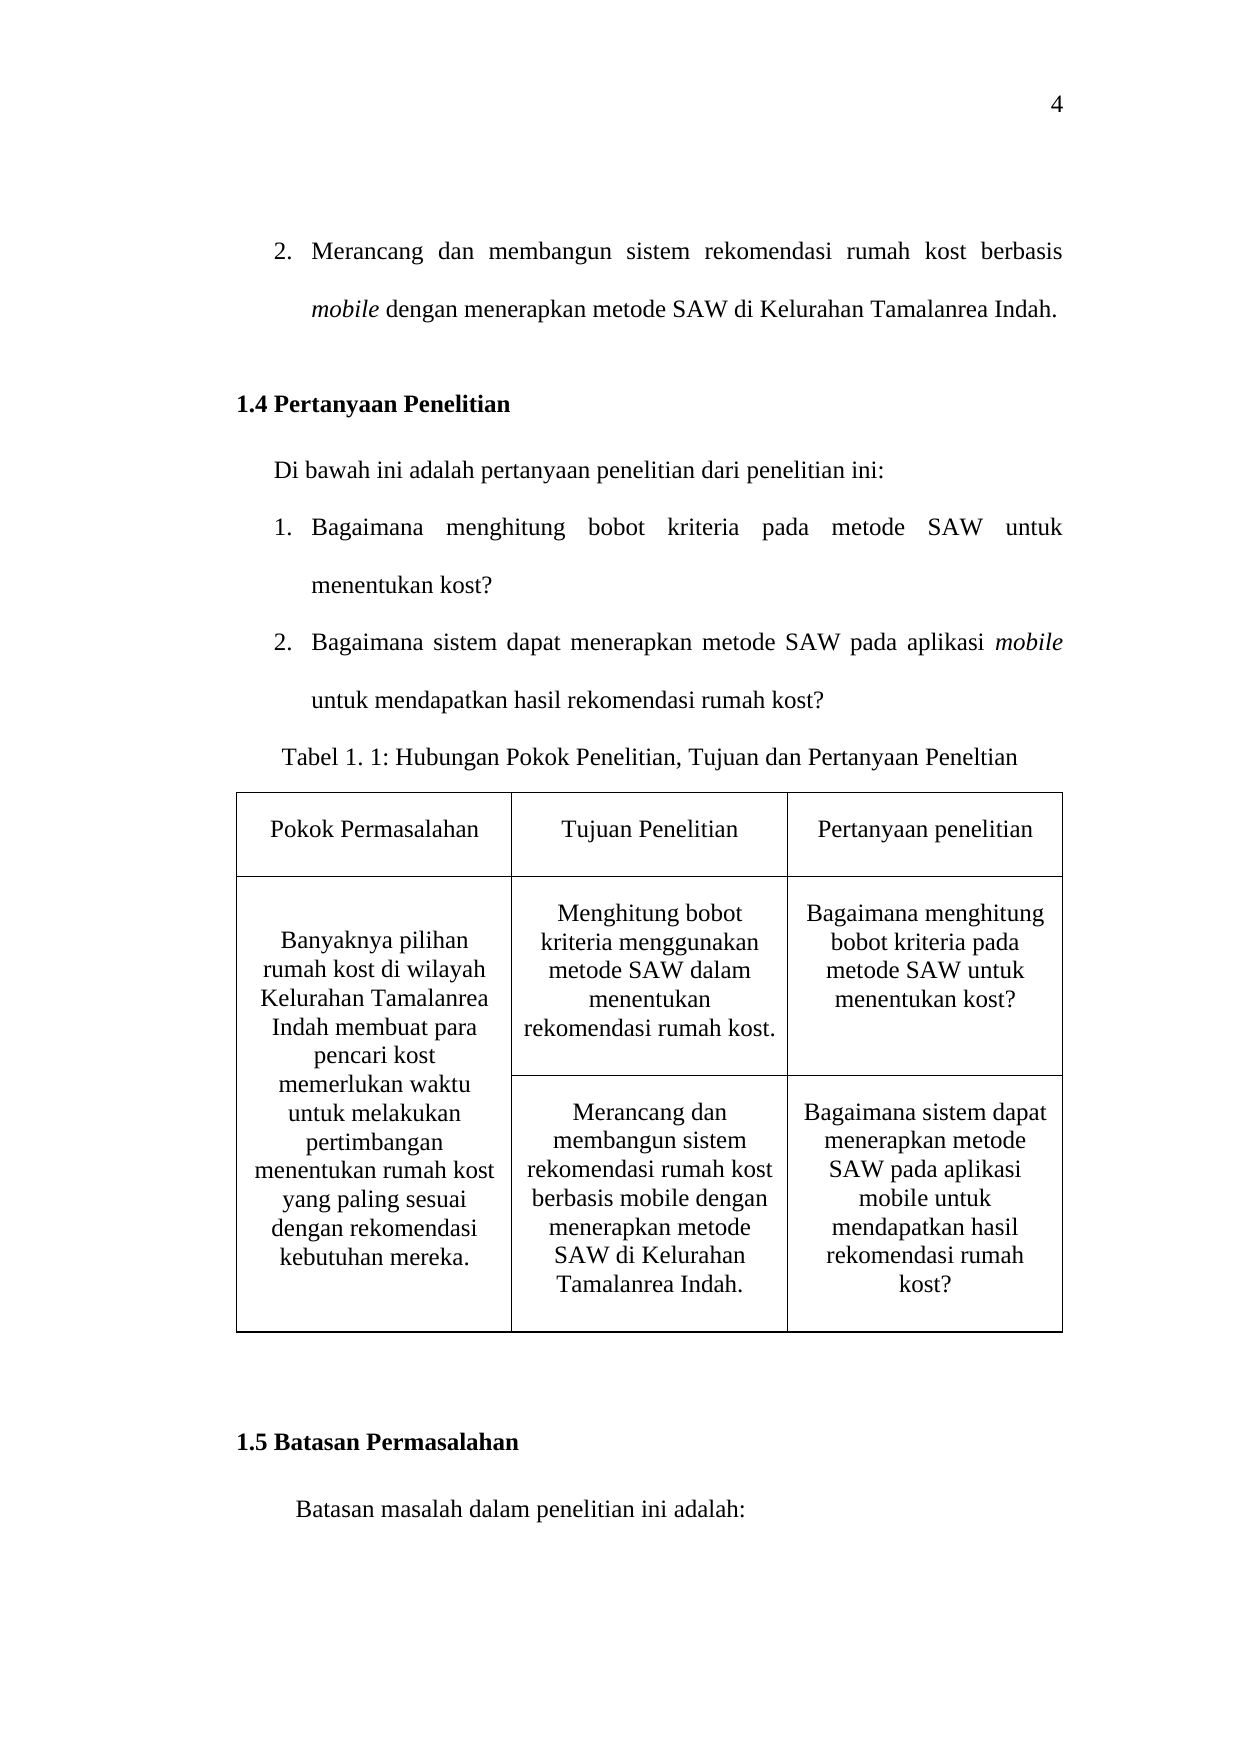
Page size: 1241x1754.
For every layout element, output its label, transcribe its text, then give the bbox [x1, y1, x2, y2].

list Bagaimana sistem dapat menerapkan metode SAW pada aplikasi mobile untuk mendapatkan hasil rekomendasi rumah kost? [274, 627, 1063, 714]
table_cell Bagaimana sistem dapat menerapkan metode SAW pada aplikasi mobile untuk mendapatkan hasil rekomendasi rumah kost? [788, 1076, 1062, 1331]
list Bagaimana menghitung bobot kriteria pada metode SAW untuk menentukan kost? [274, 512, 1063, 599]
table_header Pertanyaan penelitian [788, 793, 1062, 876]
text Tabel 1. 1: Hubungan Pokok Penelitian, Tujuan dan Pertanyaan Peneltian [236, 742, 1063, 771]
subtitle 1.5 Batasan Permasalahan [236, 1427, 1063, 1456]
table_cell Merancang dan membangun sistem rekomendasi rumah kost berbasis mobile dengan menerapkan metode SAW di Kelurahan Tamalanrea Indah. [512, 1076, 787, 1331]
list Merancang dan membangun sistem rekomendasi rumah kost berbasis mobile dengan menerapkan metode SAW di Kelurahan Tamalanrea Indah. [274, 236, 1063, 322]
text Di bawah ini adalah pertanyaan penelitian dari penelitian ini: [236, 455, 1063, 484]
subtitle 1.4 Pertanyaan Penelitian [236, 389, 1063, 417]
table_cell Banyaknya pilihan rumah kost di wilayah Kelurahan Tamalanrea Indah membuat para pencari kost memerlukan waktu untuk melakukan pertimbangan menentukan rumah kost yang paling sesuai dengan rekomendasi kebutuhan mereka. [237, 877, 511, 1331]
table_header Pokok Permasalahan [237, 793, 511, 876]
text Batasan masalah dalam penelitian ini adalah: [295, 1494, 1063, 1522]
table_header Tujuan Penelitian [512, 793, 787, 876]
table_cell Bagaimana menghitung bobot kriteria pada metode SAW untuk menentukan kost? [788, 877, 1062, 1075]
table_cell Menghitung bobot kriteria menggunakan metode SAW dalam menentukan rekomendasi rumah kost. [512, 877, 787, 1075]
